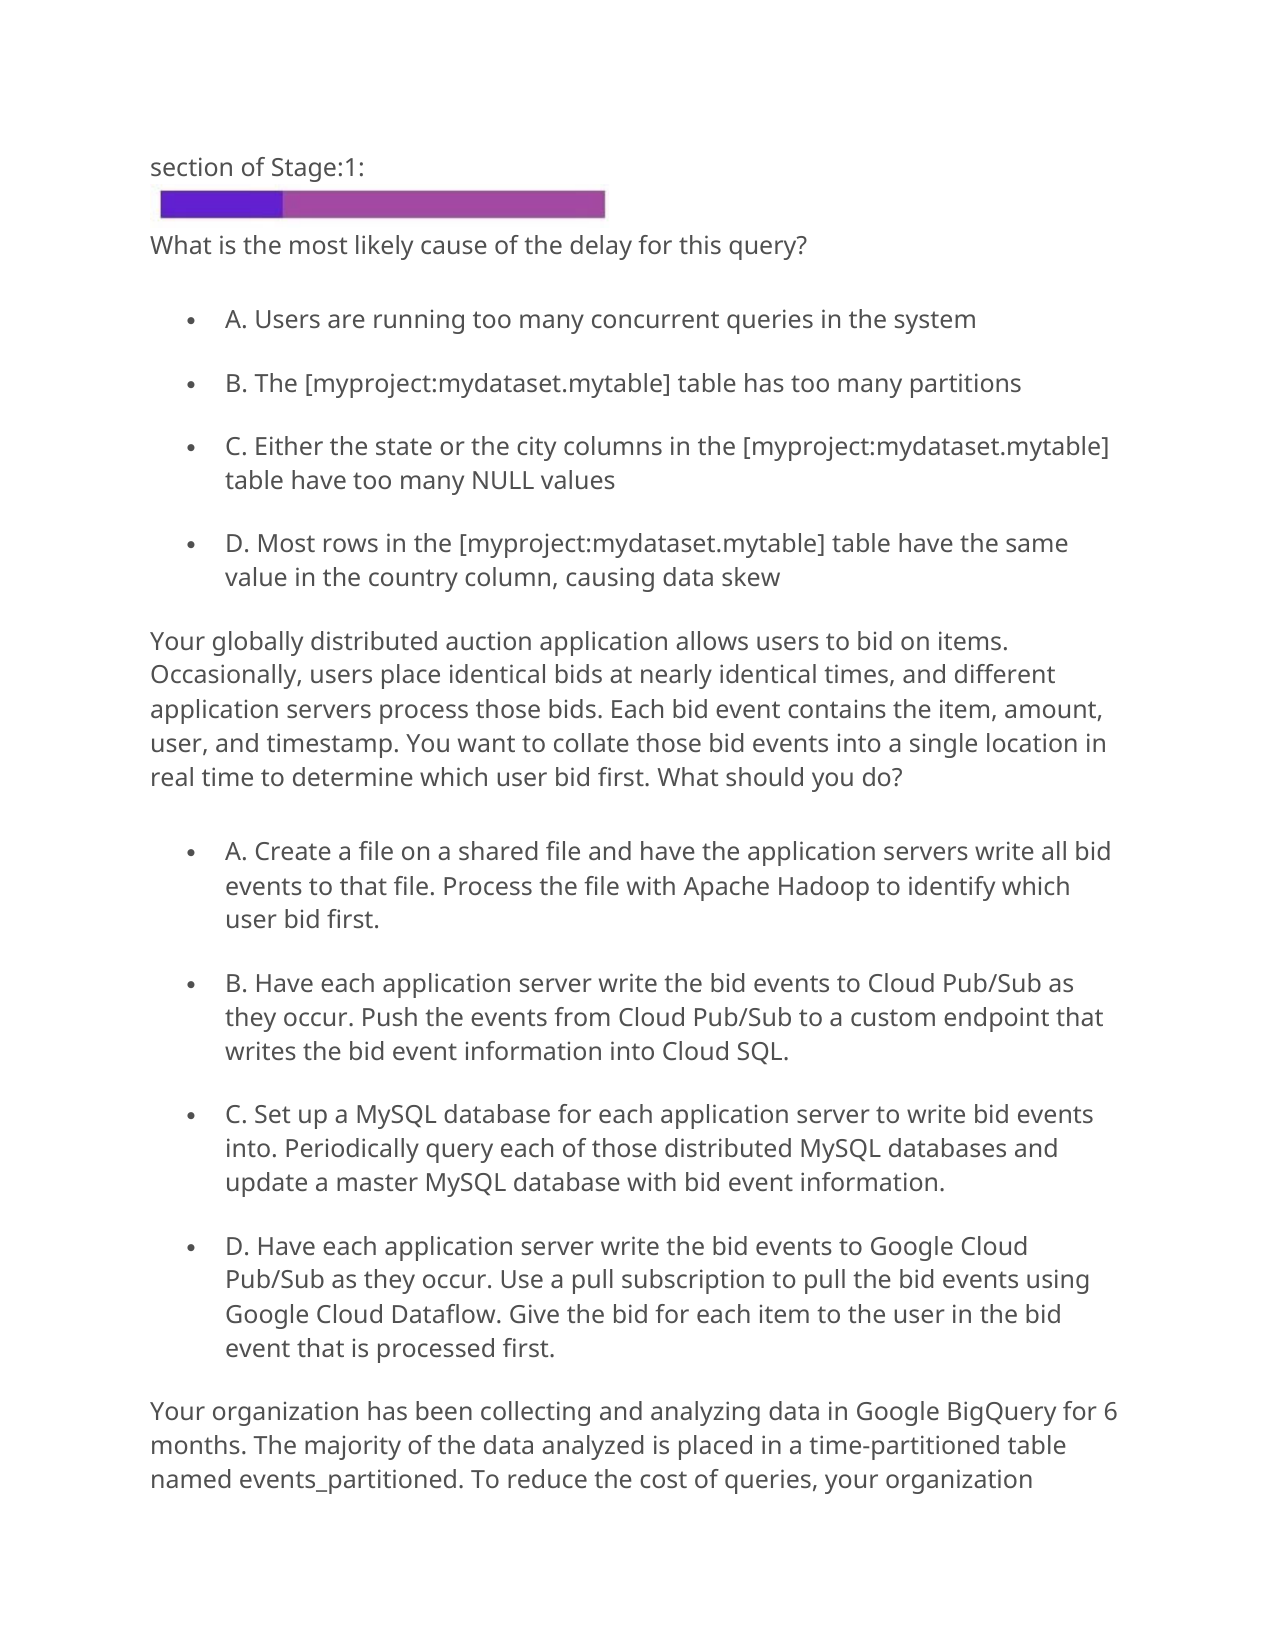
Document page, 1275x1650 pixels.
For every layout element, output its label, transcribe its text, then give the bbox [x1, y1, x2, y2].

list D. Have each application server write the bid events to Google Cloud Pub/Sub as they occur. Use a pull subscription to pull the bid events using Google Cloud Dataflow. Give the bid for each item to the user in the bid event that is processed first. [187, 1228, 1125, 1364]
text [150, 1393, 1125, 1496]
list A. Create a file on a shared file and have the application servers write all bid events to that file. Process the file with Apache Hadoop to identify which user bid first. [187, 834, 1125, 936]
list A. Users are running too many concurrent queries in the system [187, 302, 1125, 336]
list C. Set up a MySQL database for each application server to write bid events into. Periodically query each of those distributed MySQL databases and update a master MySQL database with bid event information. [187, 1097, 1125, 1199]
list B. The [myproject:mydataset.mytable] table has too many partitions [187, 365, 1125, 399]
list C. Either the state or the city columns in the [myproject:mydataset.mytable] table have too many NULL values [187, 428, 1125, 497]
list D. Most rows in the [myproject:mydataset.mytable] table have the same value in the country column, causing data skew [187, 526, 1125, 594]
picture [150, 184, 610, 228]
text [150, 150, 1125, 261]
text Your globally distributed auction application allows users to bid on items. Occasionally, users place identical bids at nearly identical times, and different application servers process those bids. Each bid event contains the item, amount, user, and timestamp. You want to collate those bid events into a single location in real time to determine which user bid first. What should you do? [150, 623, 1125, 793]
list B. Have each application server write the bid events to Cloud Pub/Sub as they occur. Push the events from Cloud Pub/Sub to a custom endpoint that writes the bid event information into Cloud SQL. [187, 965, 1125, 1068]
